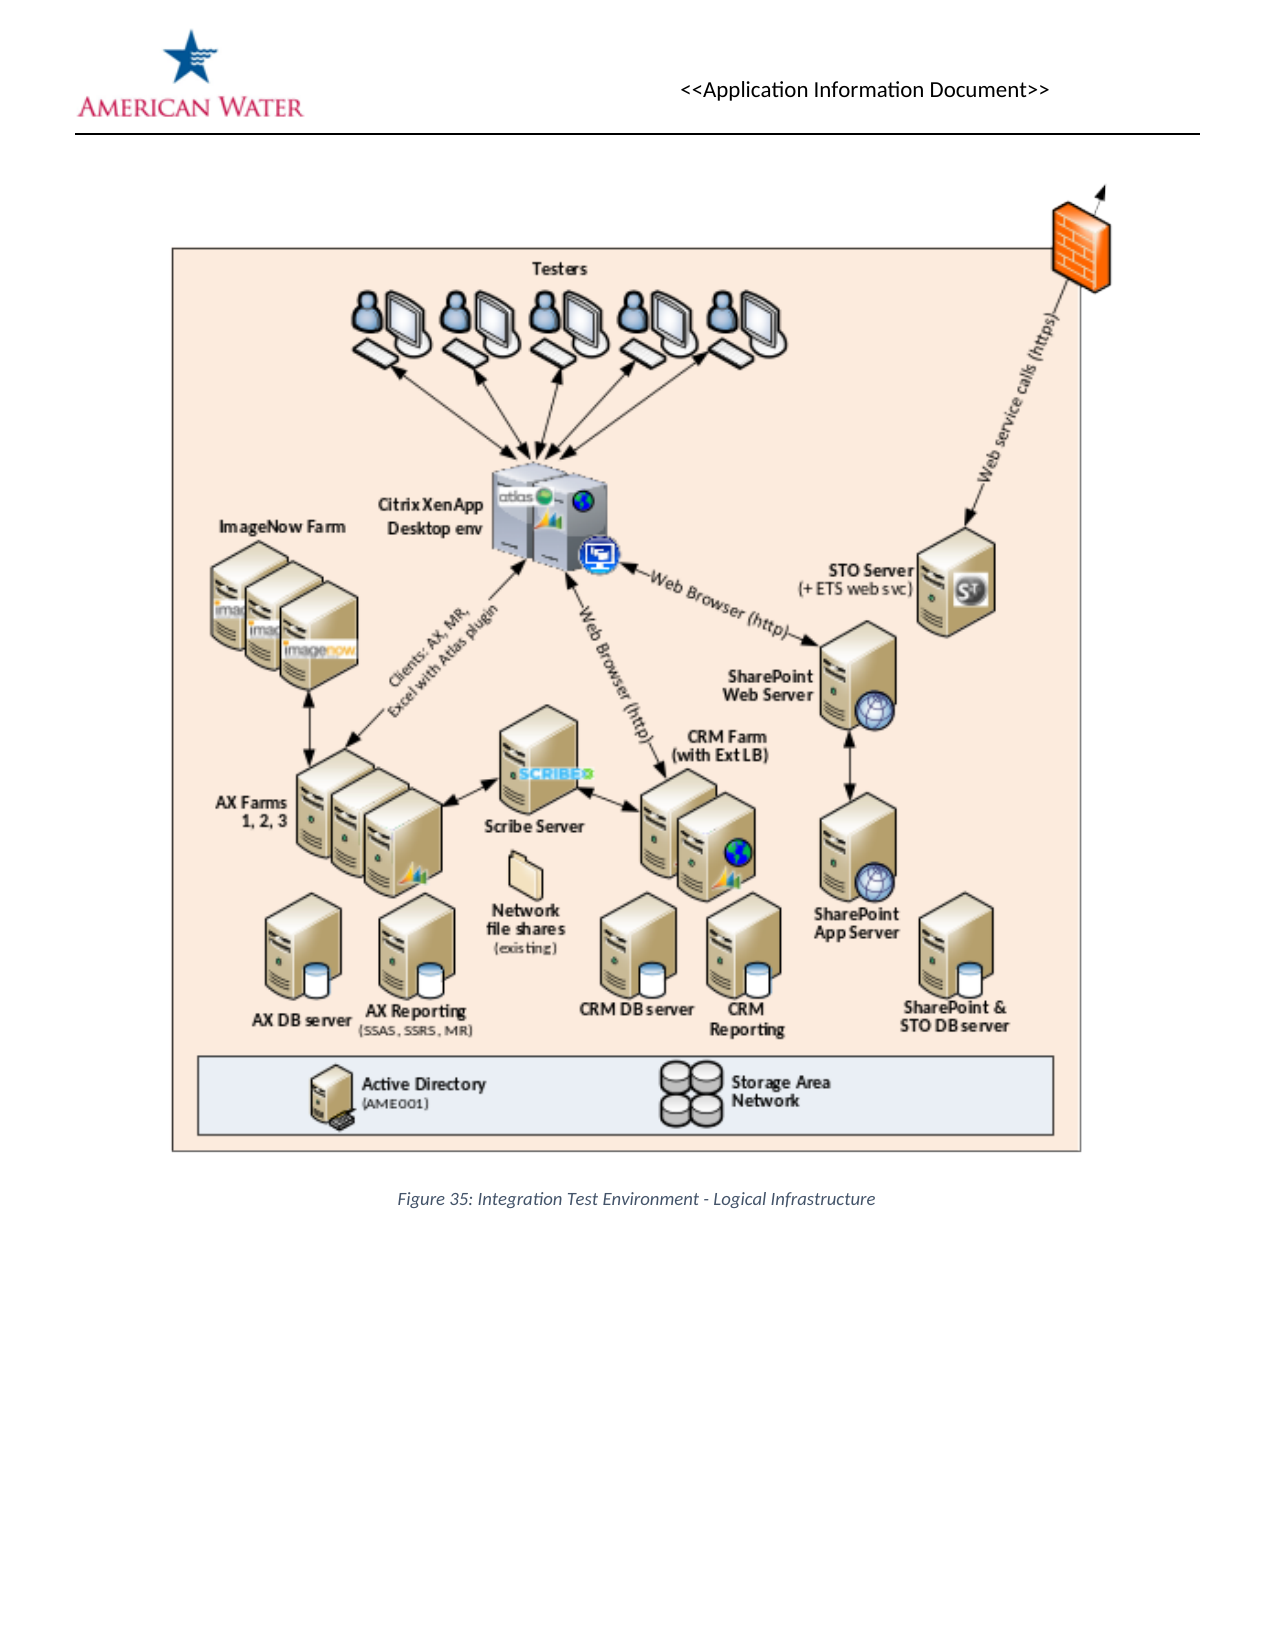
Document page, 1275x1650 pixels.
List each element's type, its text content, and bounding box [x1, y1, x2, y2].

picture [74, 26, 308, 120]
